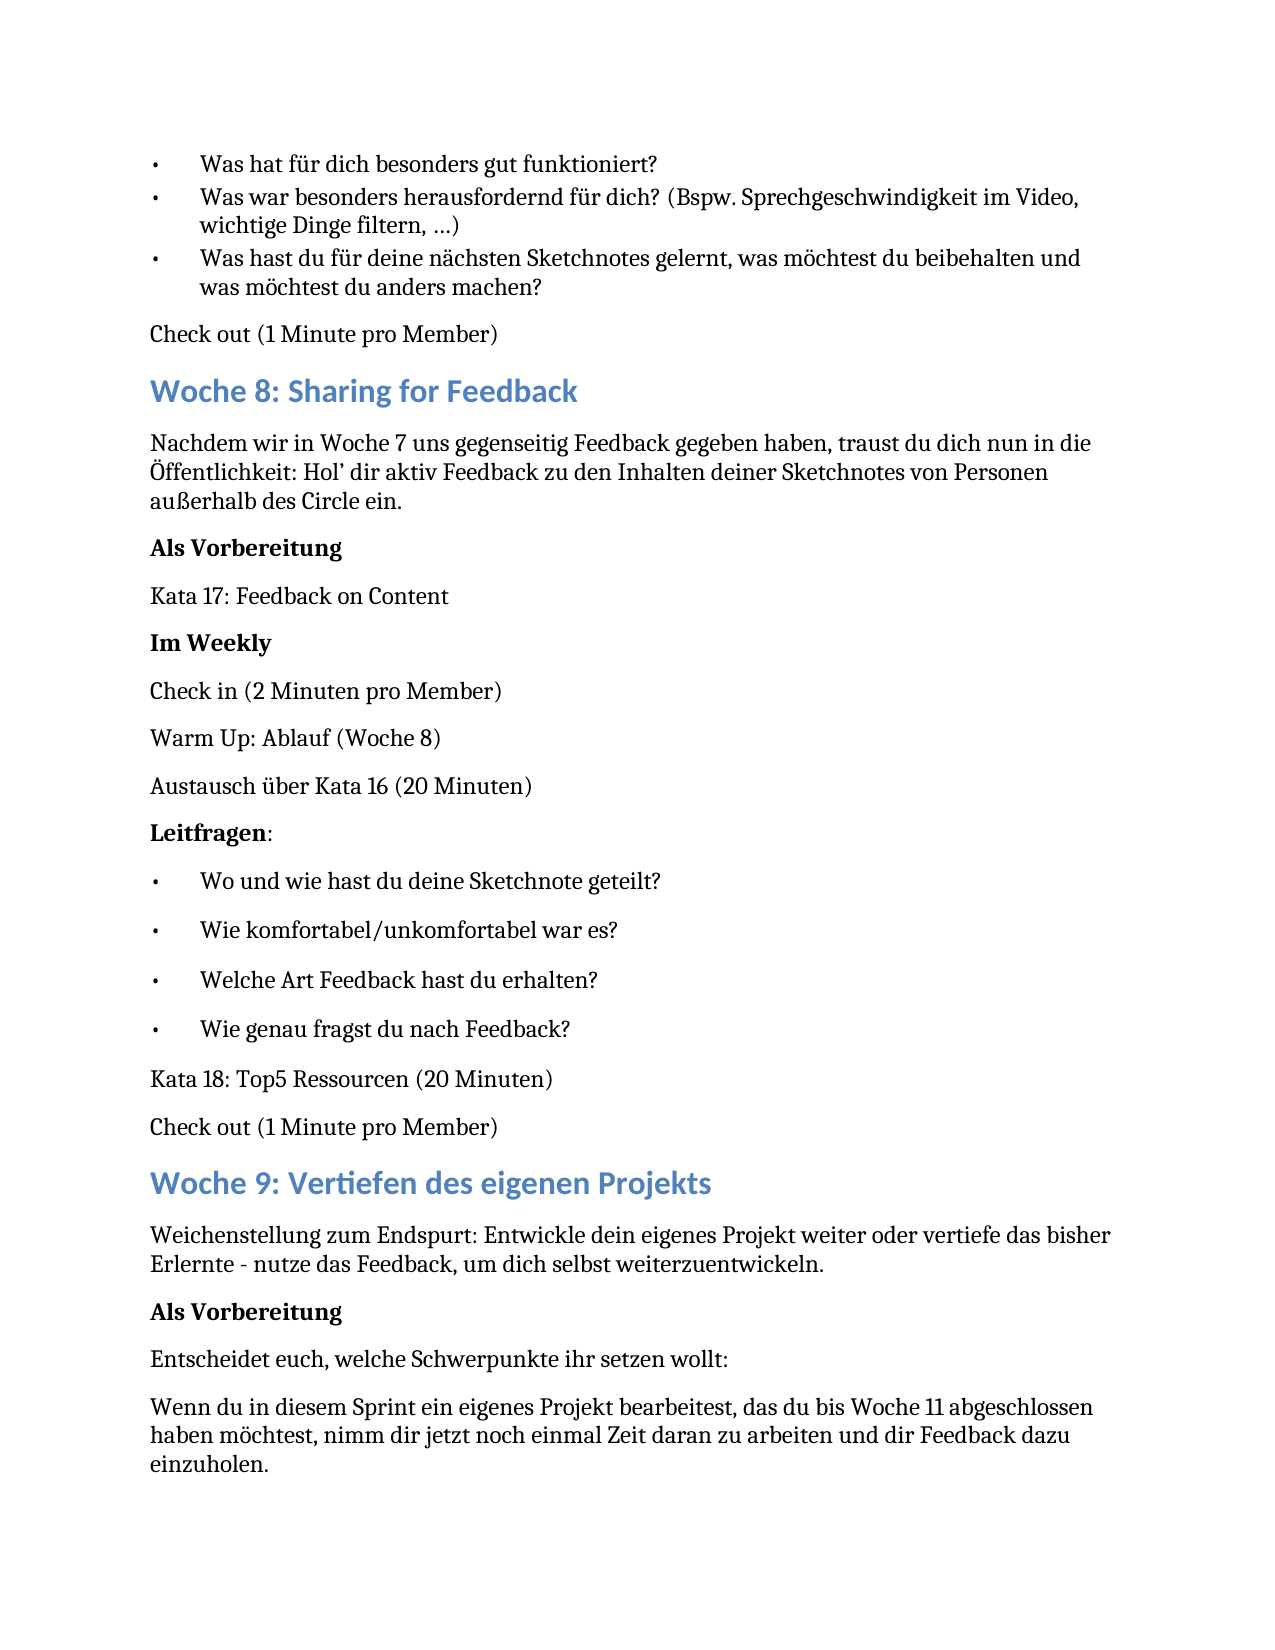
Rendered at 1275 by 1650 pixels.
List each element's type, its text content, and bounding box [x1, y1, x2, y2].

list Was war besonders herausfordernd für dich? (Bspw. Sprechgeschwindigkeit im Video, wichtige Dinge filtern, …) [150, 182, 1125, 240]
text Check out (1 Minute pro Member) [150, 1112, 1125, 1141]
text Nachdem wir in Woche 7 uns gegenseitig Feedback gegeben haben, traust du dich nun in die Öffentlichkeit: Hol’ dir aktiv Feedback zu den Inhalten deiner Sketchnotes von Personen außerhalb des Circle ein. [150, 429, 1125, 515]
text Check in (2 Minuten pro Member) [150, 677, 1125, 705]
text Kata 17: Feedback on Content [150, 582, 1125, 610]
text Entscheidet euch, welche Schwerpunkte ihr setzen wollt: [150, 1345, 1125, 1374]
text Kata 18: Top5 Ressourcen (20 Minuten) [150, 1065, 1125, 1094]
subtitle Woche 9: Vertiefen des eigenen Projekts [150, 1162, 1125, 1203]
list Was hast du für deine nächsten Sketchnotes gelernt, was möchtest du beibehalten und was möchtest du anders machen? [150, 244, 1125, 301]
text Als Vorbereitung [150, 534, 1125, 563]
text Als Vorbereitung [150, 1298, 1125, 1326]
list Wie komfortabel/unkomfortabel war es? [150, 916, 1125, 945]
list Wo und wie hast du deine Sketchnote geteilt? [150, 867, 1125, 895]
text Weichenstellung zum Endspurt: Entwickle dein eigenes Projekt weiter oder vertiefe das bisher Erlernte - nutze das Feedback, um dich selbst weiterzuentwickeln. [150, 1221, 1125, 1279]
list Welche Art Feedback hast du erhalten? [150, 966, 1125, 994]
list Wie genau fragst du nach Feedback? [150, 1015, 1125, 1044]
text Warm Up: Ablauf (Woche 8) [150, 724, 1125, 753]
text Austausch über Kata 16 (20 Minuten) [150, 772, 1125, 800]
text Im Weekly [150, 629, 1125, 658]
text Check out (1 Minute pro Member) [150, 320, 1125, 349]
subtitle Woche 8: Sharing for Feedback [150, 369, 1125, 410]
text Wenn du in diesem Sprint ein eigenes Projekt bearbeitest, das du bis Woche 11 abgeschlossen haben möchtest, nimm dir jetzt noch einmal Zeit daran zu arbeiten und dir Feedback dazu einzuholen. [150, 1393, 1125, 1479]
list Was hat für dich besonders gut funktioniert? [150, 150, 1125, 179]
text Leitfragen: [150, 819, 1125, 848]
